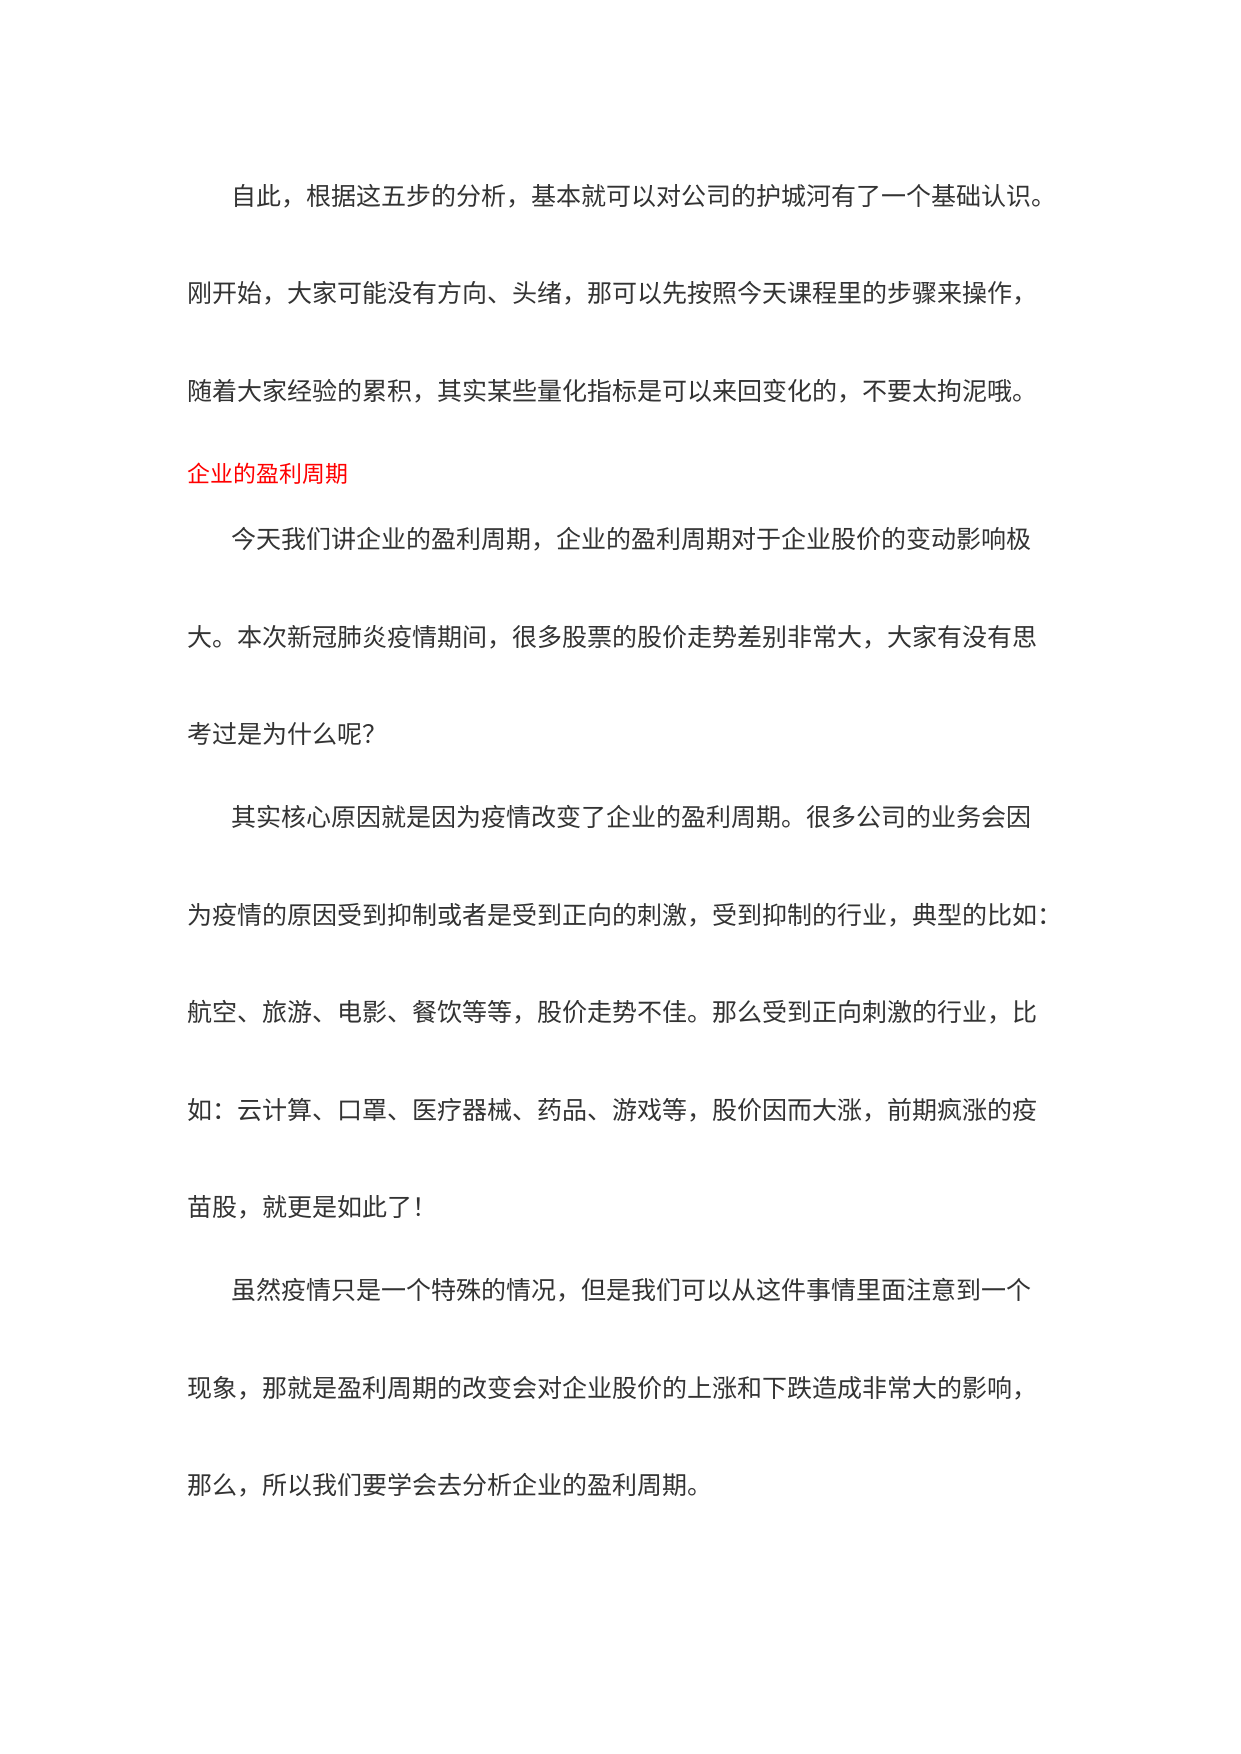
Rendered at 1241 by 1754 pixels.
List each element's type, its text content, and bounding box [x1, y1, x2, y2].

text 企业的盈利周期 [187, 440, 1053, 505]
text 今天我们讲企业的盈利周期，企业的盈利周期对于企业股价的变动影响极大。本次新冠肺炎疫情期间，很多股票的股价走势差别非常大，大家有没有思考过是为什么呢？ [187, 505, 1053, 765]
text 虽然疫情只是一个特殊的情况，但是我们可以从这件事情里面注意到一个现象，那就是盈利周期的改变会对企业股价的上涨和下跌造成非常大的影响，那么，所以我们要学会去分析企业的盈利周期。 [187, 1256, 1053, 1516]
text 自此，根据这五步的分析，基本就可以对公司的护城河有了一个基础认识。刚开始，大家可能没有方向、头绪，那可以先按照今天课程里的步骤来操作，随着大家经验的累积，其实某些量化指标是可以来回变化的，不要太拘泥哦。 [187, 162, 1053, 422]
text 其实核心原因就是因为疫情改变了企业的盈利周期。很多公司的业务会因为疫情的原因受到抑制或者是受到正向的刺激，受到抑制的行业，典型的比如：航空、旅游、电影、餐饮等等，股价走势不佳。那么受到正向刺激的行业，比如：云计算、口罩、医疗器械、药品、游戏等，股价因而大涨，前期疯涨的疫苗股，就更是如此了！ [187, 783, 1053, 1238]
